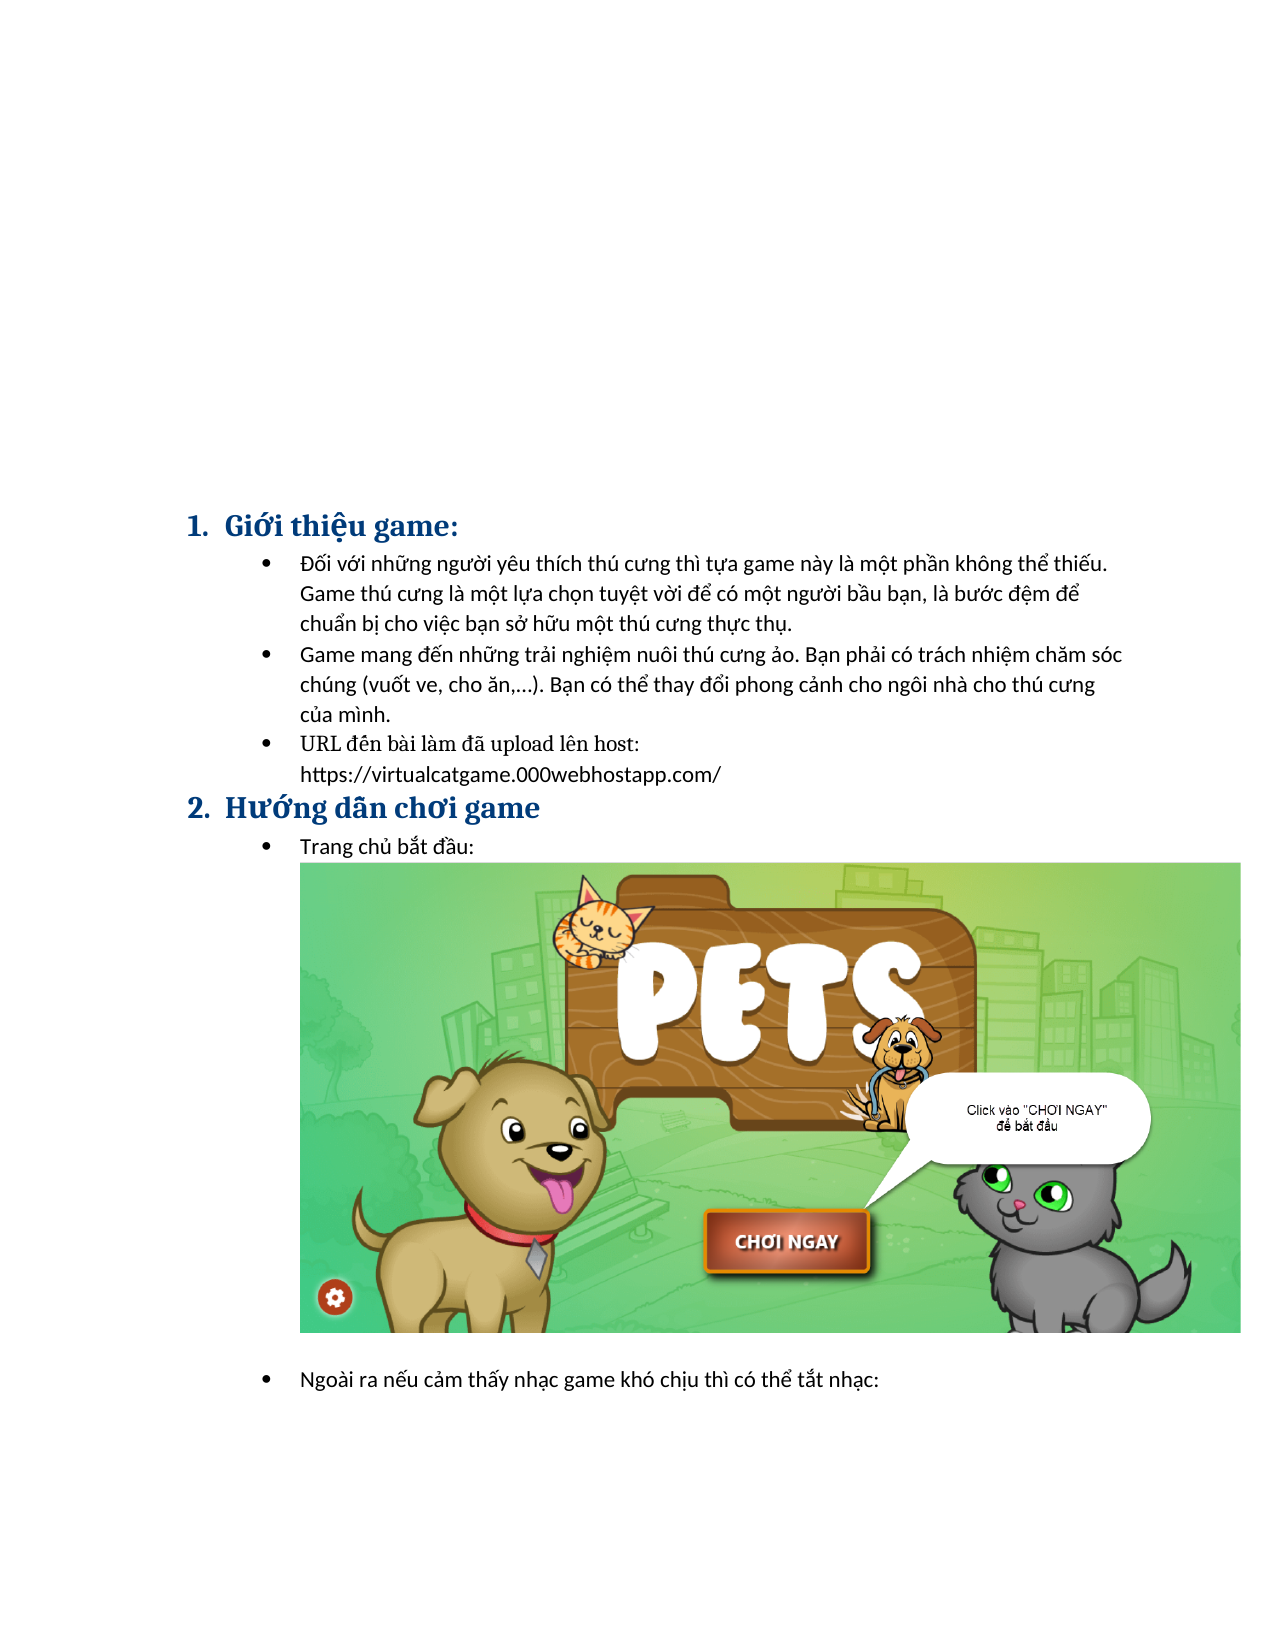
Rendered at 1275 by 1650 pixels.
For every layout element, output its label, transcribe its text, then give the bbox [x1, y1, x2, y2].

list Hướng dẫn chơi game [187, 791, 1125, 827]
list Ngoài ra nếu cảm thấy nhạc game khó chịu thì có thể tắt nhạc: [262, 1365, 1125, 1393]
list Game mang đến những trải nghiệm nuôi thú cưng ảo. Bạn phải có trách nhiệm chăm sóc chúng (vuốt ve, cho ăn,…). Bạn có thể thay đổi phong cảnh cho ngôi nhà cho thú cưng của mình. [262, 640, 1125, 728]
list https://virtualcatgame.000webhostapp.com/ [300, 761, 1125, 788]
picture [300, 862, 1241, 1333]
list URL đến bài làm đã upload lên host: [262, 730, 1125, 757]
list Đối với những người yêu thích thú cưng thì tựa game này là một phần không thể thiếu. Game thú cưng là một lựa chọn tuyệt vời để có một người bầu bạn, là bước đệm để chuẩn bị cho việc bạn sở hữu một thú cưng thực thụ. [262, 549, 1125, 637]
list Giới thiệu game: [187, 508, 1125, 544]
list Trang chủ bắt đầu: [262, 832, 1125, 860]
